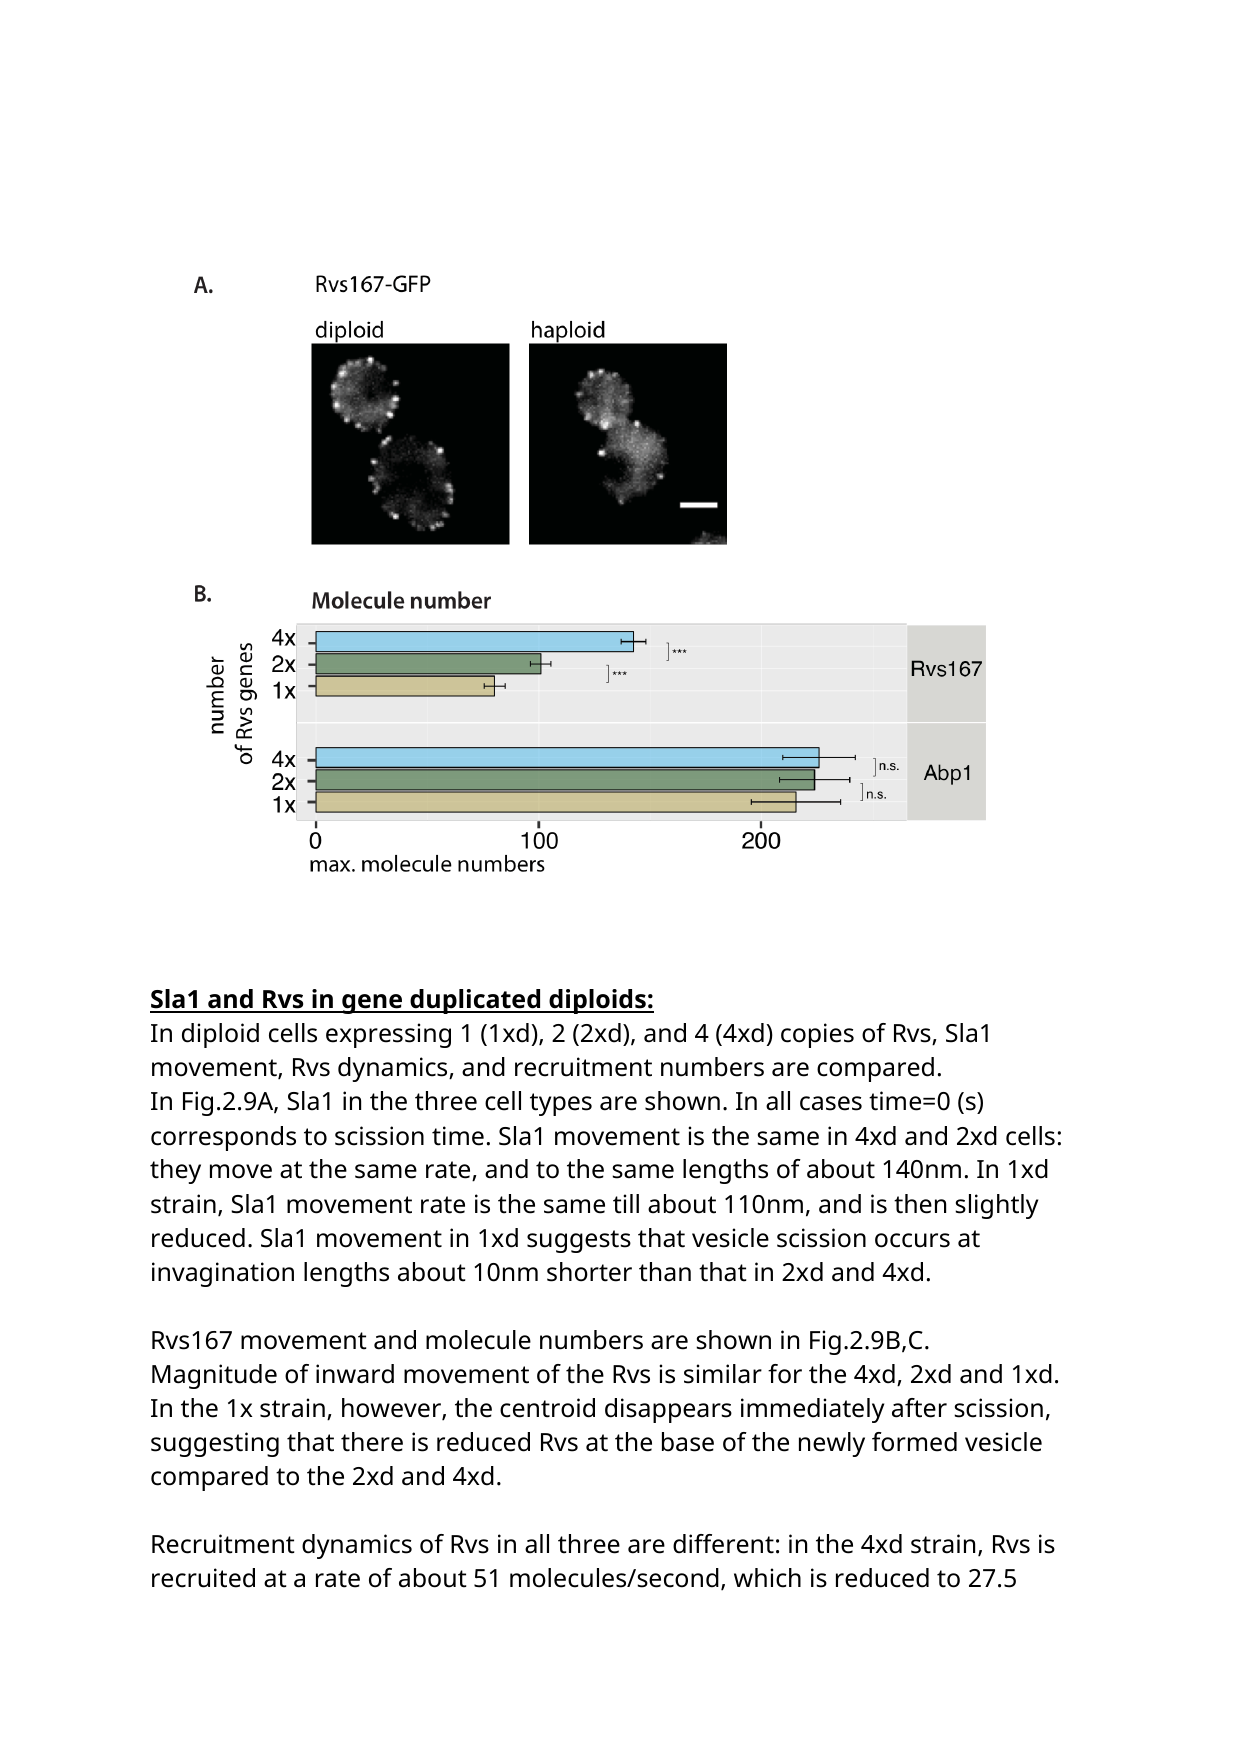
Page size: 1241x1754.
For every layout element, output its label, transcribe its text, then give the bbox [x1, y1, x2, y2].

text In Fig.2.9A, Sla1 in the three cell types are shown. In all cases time=0 (s) corresponds to scission time. Sla1 movement is the same in 4xd and 2xd cells: they move at the same rate, and to the same lengths of about 140nm. In 1xd strain, Sla1 movement rate is the same till about 110nm, and is then slightly reduced. Sla1 movement in 1xd suggests that vesicle scission occurs at invagination lengths about 10nm shorter than that in 2xd and 4xd. [150, 1084, 1090, 1288]
text Magnitude of inward movement of the Rvs is similar for the 4xd, 2xd and 1xd. In the 1x strain, however, the centroid disappears immediately after scission, suggesting that there is reduced Rvs at the base of the newly formed vesicle compared to the 2xd and 4xd. [150, 1357, 1090, 1493]
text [150, 1527, 1090, 1595]
text In diploid cells expressing 1 (1xd), 2 (2xd), and 4 (4xd) copies of Rvs, Sla1 movement, Rvs dynamics, and recruitment numbers are compared. [150, 1016, 1090, 1084]
text Rvs167 movement and molecule numbers are shown in Fig.2.9B,C. [150, 1322, 1090, 1357]
text Sla1 and Rvs in gene duplicated diploids: [150, 982, 1090, 1016]
picture [193, 263, 1047, 880]
